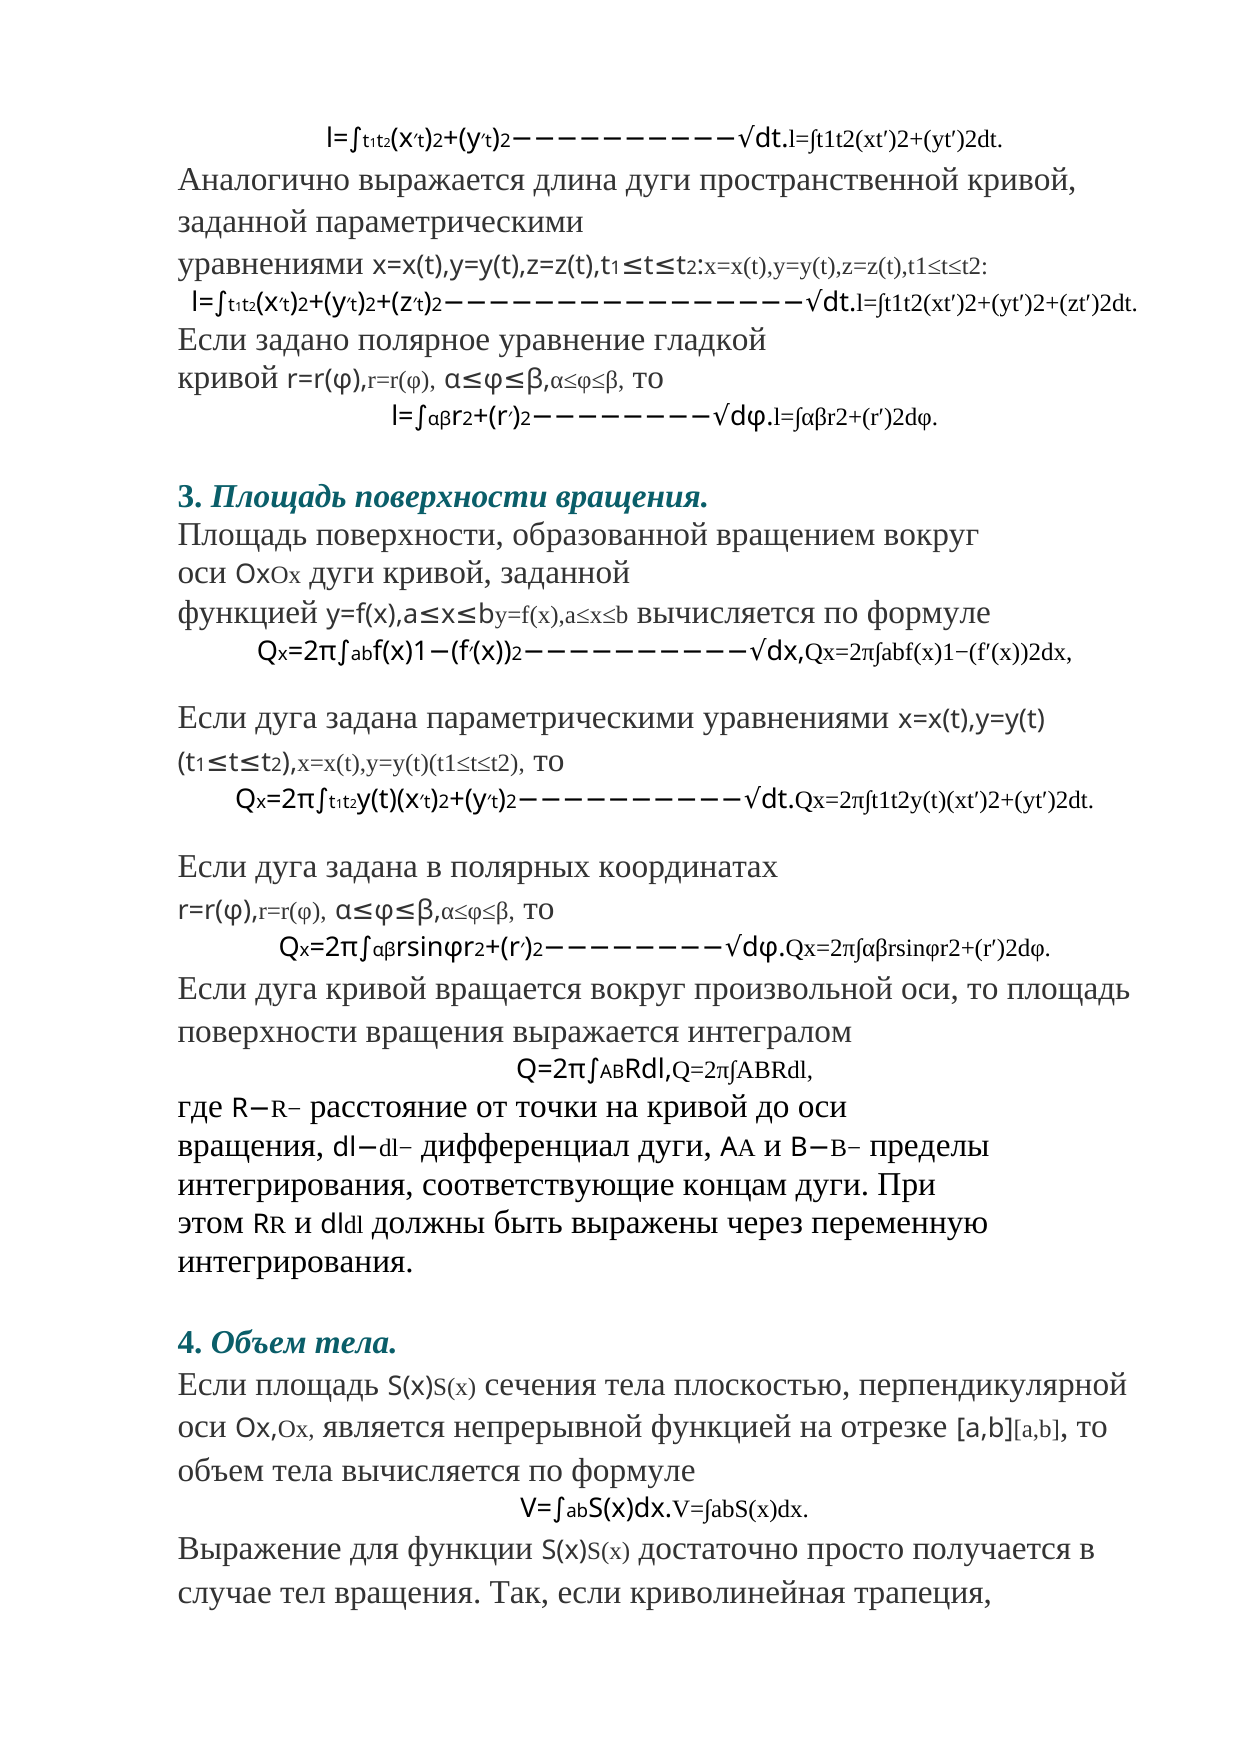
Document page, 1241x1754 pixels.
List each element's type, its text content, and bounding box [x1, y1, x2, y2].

text Если дуга кривой вращается вокруг произвольной оси, то площадь поверхности вращения выражается интегралом [177, 964, 1152, 1049]
text Если площадь S(x)S(x) сечения тела плоскостью, перпендикулярной оси Ox,Ox, является непрерывной функцией на отрезке [a,b][a,b], то объем тела вычисляется по формуле [177, 1361, 1152, 1488]
text l=∫t1t2(x′t)2+(y′t)2+(z′t)2−−−−−−−−−−−−−−−−√dt.l=∫t1t2(xt′)2+(yt′)2+(zt′)2dt. [177, 282, 1152, 319]
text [177, 1525, 1152, 1610]
text l=∫αβr2+(r′)2−−−−−−−−√dφ.l=∫αβr2+(r′)2dφ. [177, 397, 1152, 434]
text Qx=2π∫abf(x)1−(f′(x))2−−−−−−−−−−√dx,Qx=2π∫abf(x)1−(f′(x))2dx, [177, 631, 1152, 668]
text Q=2π∫ABRdl,Q=2π∫ABRdl, [177, 1049, 1152, 1086]
text Qx=2π∫αβrsinφr2+(r′)2−−−−−−−−√dφ.Qx=2π∫αβrsin⁡φr2+(r′)2dφ. [177, 927, 1152, 964]
text Аналогично выражается длина дуги пространственной кривой, заданной параметрическими уравнениями x=x(t),y=y(t),z=z(t),t1≤t≤t2:x=x(t),y=y(t),z=z(t),t1≤t≤t2: [177, 155, 1152, 282]
text Площадь поверхности, образованной вращением вокруг оси OxOx дуги кривой, заданной функцией y=f(x),a≤x≤by=f(x),a≤x≤b вычисляется по формуле [177, 514, 1152, 631]
text Если задано полярное уравнение гладкой кривой r=r(φ),r=r(φ), α≤φ≤β,α≤φ≤β, то [177, 319, 1152, 397]
text Если дуга задана параметрическими уравнениями x=x(t),y=y(t)(t1≤t≤t2),x=x(t),y=y(t)(t1≤t≤t2), то [177, 694, 1152, 779]
text 3. Площадь поверхности вращения. [177, 476, 1152, 514]
text Если дуга задана в полярных координатах r=r(φ),r=r(φ), α≤φ≤β,α≤φ≤β, то [177, 842, 1152, 927]
text l=∫t1t2(x′t)2+(y′t)2−−−−−−−−−−√dt.l=∫t1t2(xt′)2+(yt′)2dt. [177, 118, 1152, 155]
text где R−R− расстояние от точки на кривой до оси вращения, dl−dl− дифференциал дуги, AA и B−B− пределы интегрирования, соответствующие концам дуги. При этом RR и dldl должны быть выражены через переменную интегрирования. [177, 1086, 1152, 1280]
text 4. Объем тела. [177, 1322, 1152, 1361]
text V=∫abS(x)dx.V=∫abS(x)dx. [177, 1488, 1152, 1525]
text Qx=2π∫t1t2y(t)(x′t)2+(y′t)2−−−−−−−−−−√dt.Qx=2π∫t1t2y(t)(xt′)2+(yt′)2dt. [177, 779, 1152, 816]
